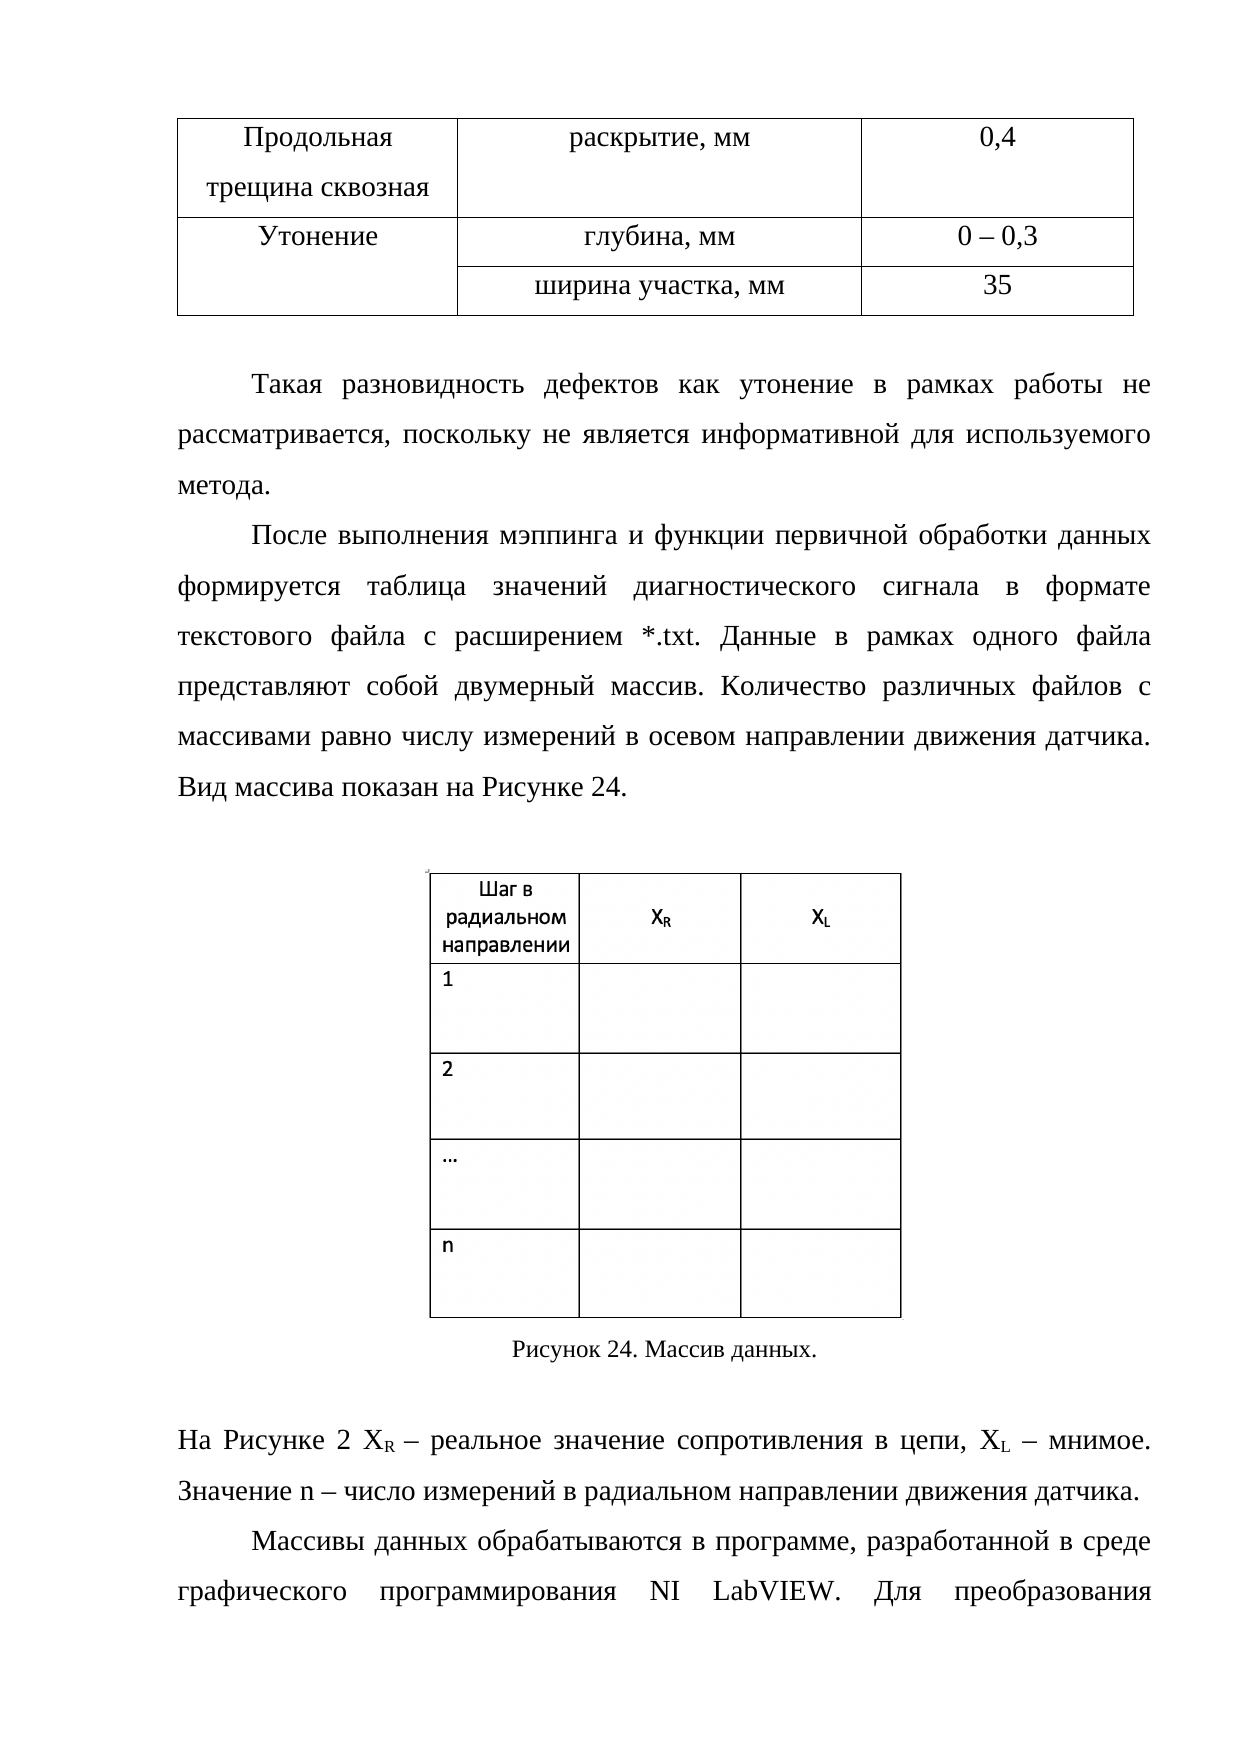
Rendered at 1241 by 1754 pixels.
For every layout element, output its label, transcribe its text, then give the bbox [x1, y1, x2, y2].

picture [425, 869, 904, 1320]
table_cell глубина, мм [458, 218, 861, 266]
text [177, 1523, 1152, 1607]
text Рисунок 24. Массив данных. [177, 1334, 1152, 1363]
table_cell 0 – 0,3 [862, 218, 1133, 266]
table_cell ширина участка, мм [458, 267, 861, 315]
table_cell Утонение [178, 218, 457, 315]
table_cell Продольная трещина сквозная [178, 119, 457, 217]
text После выполнения мэппинга и функции первичной обработки данных формируется таблица значений диагностического сигнала в формате текстового файла с расширением *.txt. Данные в рамках одного файла представляют собой двумерный массив. Количество различных файлов с массивами равно числу измерений в осевом направлении движения датчика. Вид массива показан на Рисунке 24. [177, 517, 1152, 802]
text На Рисунке 2 ХR – реальное значение сопротивления в цепи, XL – мнимое. Значение n – число измерений в радиальном направлении движения датчика. [177, 1422, 1152, 1506]
table_cell 0,4 [862, 119, 1133, 217]
table_cell раскрытие, мм [458, 119, 861, 217]
table_cell 35 [862, 267, 1133, 315]
text Такая разновидность дефектов как утонение в рамках работы не рассматривается, поскольку не является информативной для используемого метода. [177, 366, 1152, 501]
